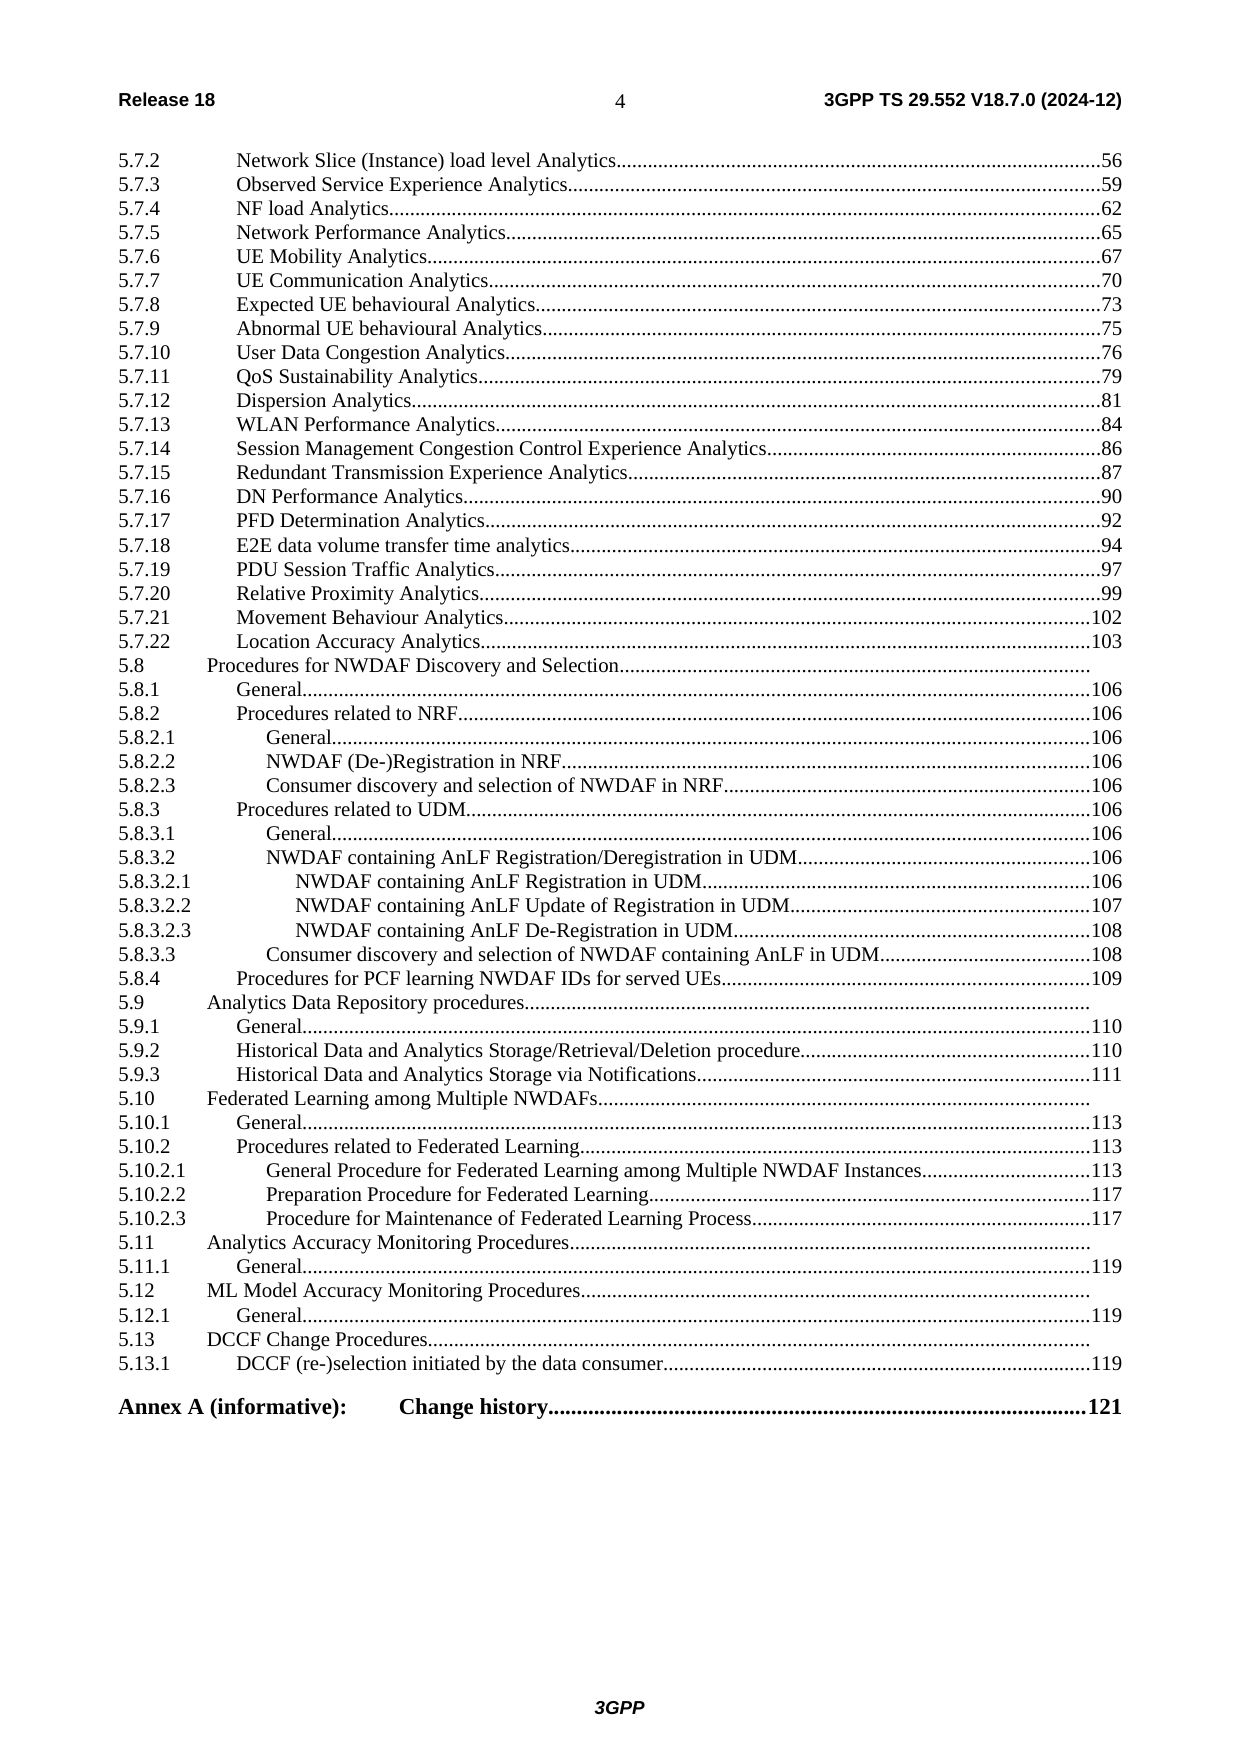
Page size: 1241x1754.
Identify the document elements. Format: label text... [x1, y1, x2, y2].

text 5.7.20 Relative Proximity Analytics 99 [118, 581, 1122, 605]
text 5.12.1 General 119 [118, 1302, 1122, 1327]
text 5.7.2 Network Slice (Instance) load level Analytics 56 [118, 147, 1122, 172]
text 5.11.1 General 119 [118, 1254, 1122, 1278]
text 5.7.5 Network Performance Analytics 65 [118, 220, 1122, 244]
text 5.8.2.2 NWDAF (De-)Registration in NRF 106 [118, 749, 1122, 773]
text 5.7.9 Abnormal UE behavioural Analytics 75 [118, 316, 1122, 340]
text 5.7.10 User Data Congestion Analytics 76 [118, 340, 1122, 364]
text 5.8.3.2 NWDAF containing AnLF Registration/Deregistration in UDM 106 [118, 845, 1122, 869]
text 5.7.15 Redundant Transmission Experience Analytics 87 [118, 460, 1122, 484]
text 5.9 Analytics Data Repository procedures 110 [118, 990, 1078, 1014]
text 5.11 Analytics Accuracy Monitoring Procedures 119 [118, 1230, 1078, 1254]
text 5.7.4 NF load Analytics 62 [118, 196, 1122, 220]
text 5.7.8 Expected UE behavioural Analytics 73 [118, 292, 1122, 316]
text 5.7.22 Location Accuracy Analytics 103 [118, 629, 1122, 653]
text 5.13.1 DCCF (re-)selection initiated by the data consumer 119 [118, 1351, 1122, 1375]
text 5.8.3.2.3 NWDAF containing AnLF De-Registration in UDM 108 [118, 917, 1122, 942]
text 5.8.3.3 Consumer discovery and selection of NWDAF containing AnLF in UDM 108 [118, 942, 1122, 966]
text 5.7.11 QoS Sustainability Analytics 79 [118, 364, 1122, 388]
text 5.10.2 Procedures related to Federated Learning 113 [118, 1134, 1122, 1158]
text 5.7.19 PDU Session Traffic Analytics 97 [118, 557, 1122, 581]
text 5.8.2.3 Consumer discovery and selection of NWDAF in NRF 106 [118, 773, 1122, 797]
text 5.13 DCCF Change Procedures 119 [118, 1327, 1078, 1351]
text 5.7.16 DN Performance Analytics 90 [118, 484, 1122, 508]
text 5.7.14 Session Management Congestion Control Experience Analytics 86 [118, 436, 1122, 460]
text 5.8.3.1 General 106 [118, 821, 1122, 845]
text Annex A (informative): Change history 121 [118, 1393, 1122, 1420]
text 5.8.4 Procedures for PCF learning NWDAF IDs for served UEs 109 [118, 966, 1122, 990]
text 5.10.2.2 Preparation Procedure for Federated Learning 117 [118, 1182, 1122, 1206]
text 5.7.21 Movement Behaviour Analytics 102 [118, 605, 1122, 629]
text 5.10.1 General 113 [118, 1110, 1122, 1134]
text 5.8.2.1 General 106 [118, 725, 1122, 749]
text 5.10.2.1 General Procedure for Federated Learning among Multiple NWDAF Instances 113 [118, 1158, 1122, 1182]
text 5.7.17 PFD Determination Analytics 92 [118, 508, 1122, 532]
text 5.7.3 Observed Service Experience Analytics 59 [118, 172, 1122, 196]
text 5.12 ML Model Accuracy Monitoring Procedures 119 [118, 1278, 1078, 1302]
text 5.8.3.2.1 NWDAF containing AnLF Registration in UDM 106 [118, 869, 1122, 893]
text 5.7.18 E2E data volume transfer time analytics 94 [118, 532, 1122, 557]
text 5.10.2.3 Procedure for Maintenance of Federated Learning Process 117 [118, 1206, 1122, 1230]
text 5.9.1 General 110 [118, 1014, 1122, 1038]
text 5.7.12 Dispersion Analytics 81 [118, 388, 1122, 412]
text 5.7.6 UE Mobility Analytics 67 [118, 244, 1122, 268]
text 5.7.13 WLAN Performance Analytics 84 [118, 412, 1122, 436]
text 5.7.7 UE Communication Analytics 70 [118, 268, 1122, 292]
text 5.8 Procedures for NWDAF Discovery and Selection 106 [118, 653, 1078, 677]
text 5.8.1 General 106 [118, 677, 1122, 701]
text 5.8.2 Procedures related to NRF 106 [118, 701, 1122, 725]
text 5.9.2 Historical Data and Analytics Storage/Retrieval/Deletion procedure 110 [118, 1038, 1122, 1062]
text 5.8.3 Procedures related to UDM 106 [118, 797, 1122, 821]
text 5.8.3.2.2 NWDAF containing AnLF Update of Registration in UDM 107 [118, 893, 1122, 917]
text 5.10 Federated Learning among Multiple NWDAFs 113 [118, 1086, 1078, 1110]
text 5.9.3 Historical Data and Analytics Storage via Notifications 111 [118, 1062, 1122, 1086]
